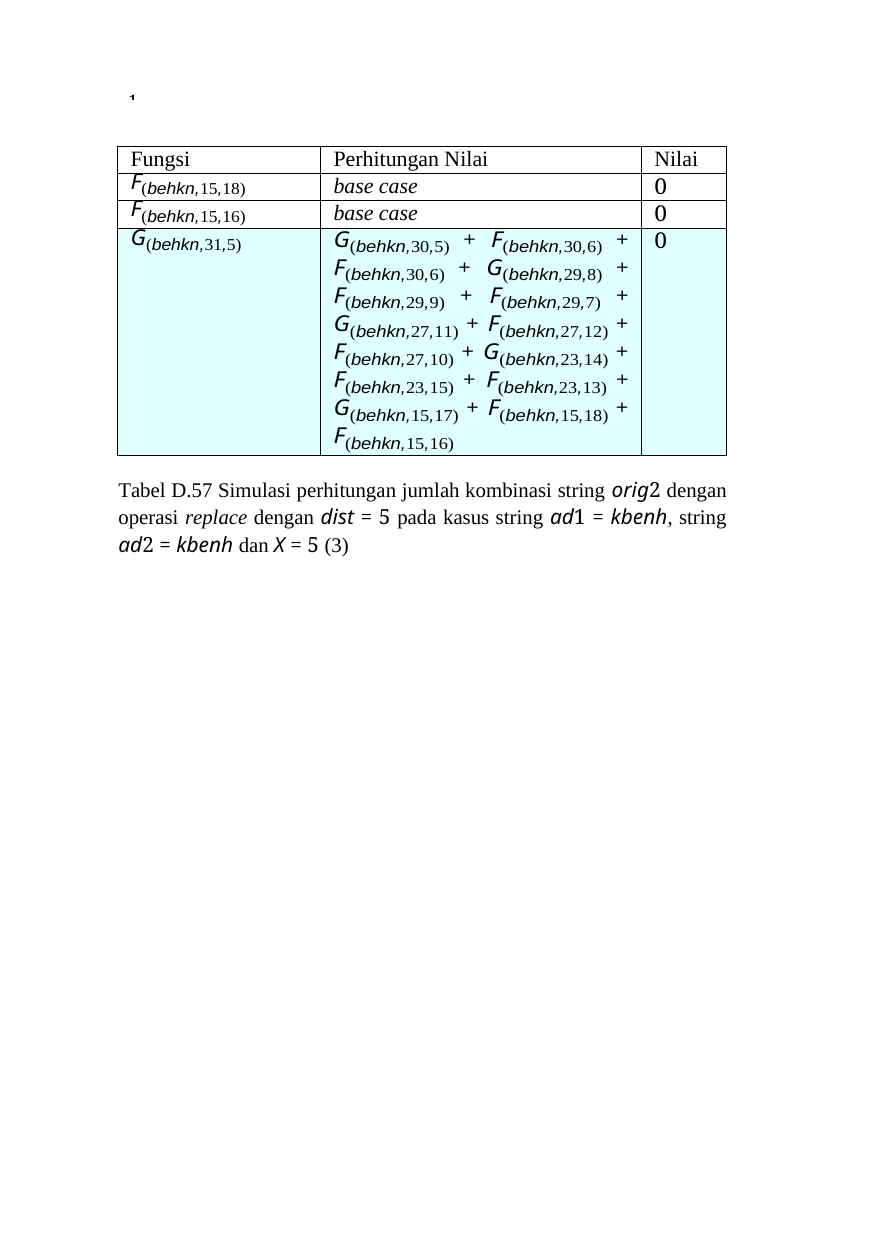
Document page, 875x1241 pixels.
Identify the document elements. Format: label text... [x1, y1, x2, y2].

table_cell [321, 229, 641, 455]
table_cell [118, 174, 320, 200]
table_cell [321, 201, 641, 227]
text Tabel D.57 Simulasi perhitungan jumlah kombinasi string orig2 dengan operasi replace dengan dist = 5 pada kasus string ad1 = kbenh, string ad2 = kbenh dan X = 5 (3) [118, 475, 727, 559]
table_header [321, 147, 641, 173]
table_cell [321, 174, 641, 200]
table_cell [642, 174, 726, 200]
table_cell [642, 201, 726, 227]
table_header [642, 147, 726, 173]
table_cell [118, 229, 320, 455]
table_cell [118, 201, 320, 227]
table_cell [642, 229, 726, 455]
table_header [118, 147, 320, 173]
